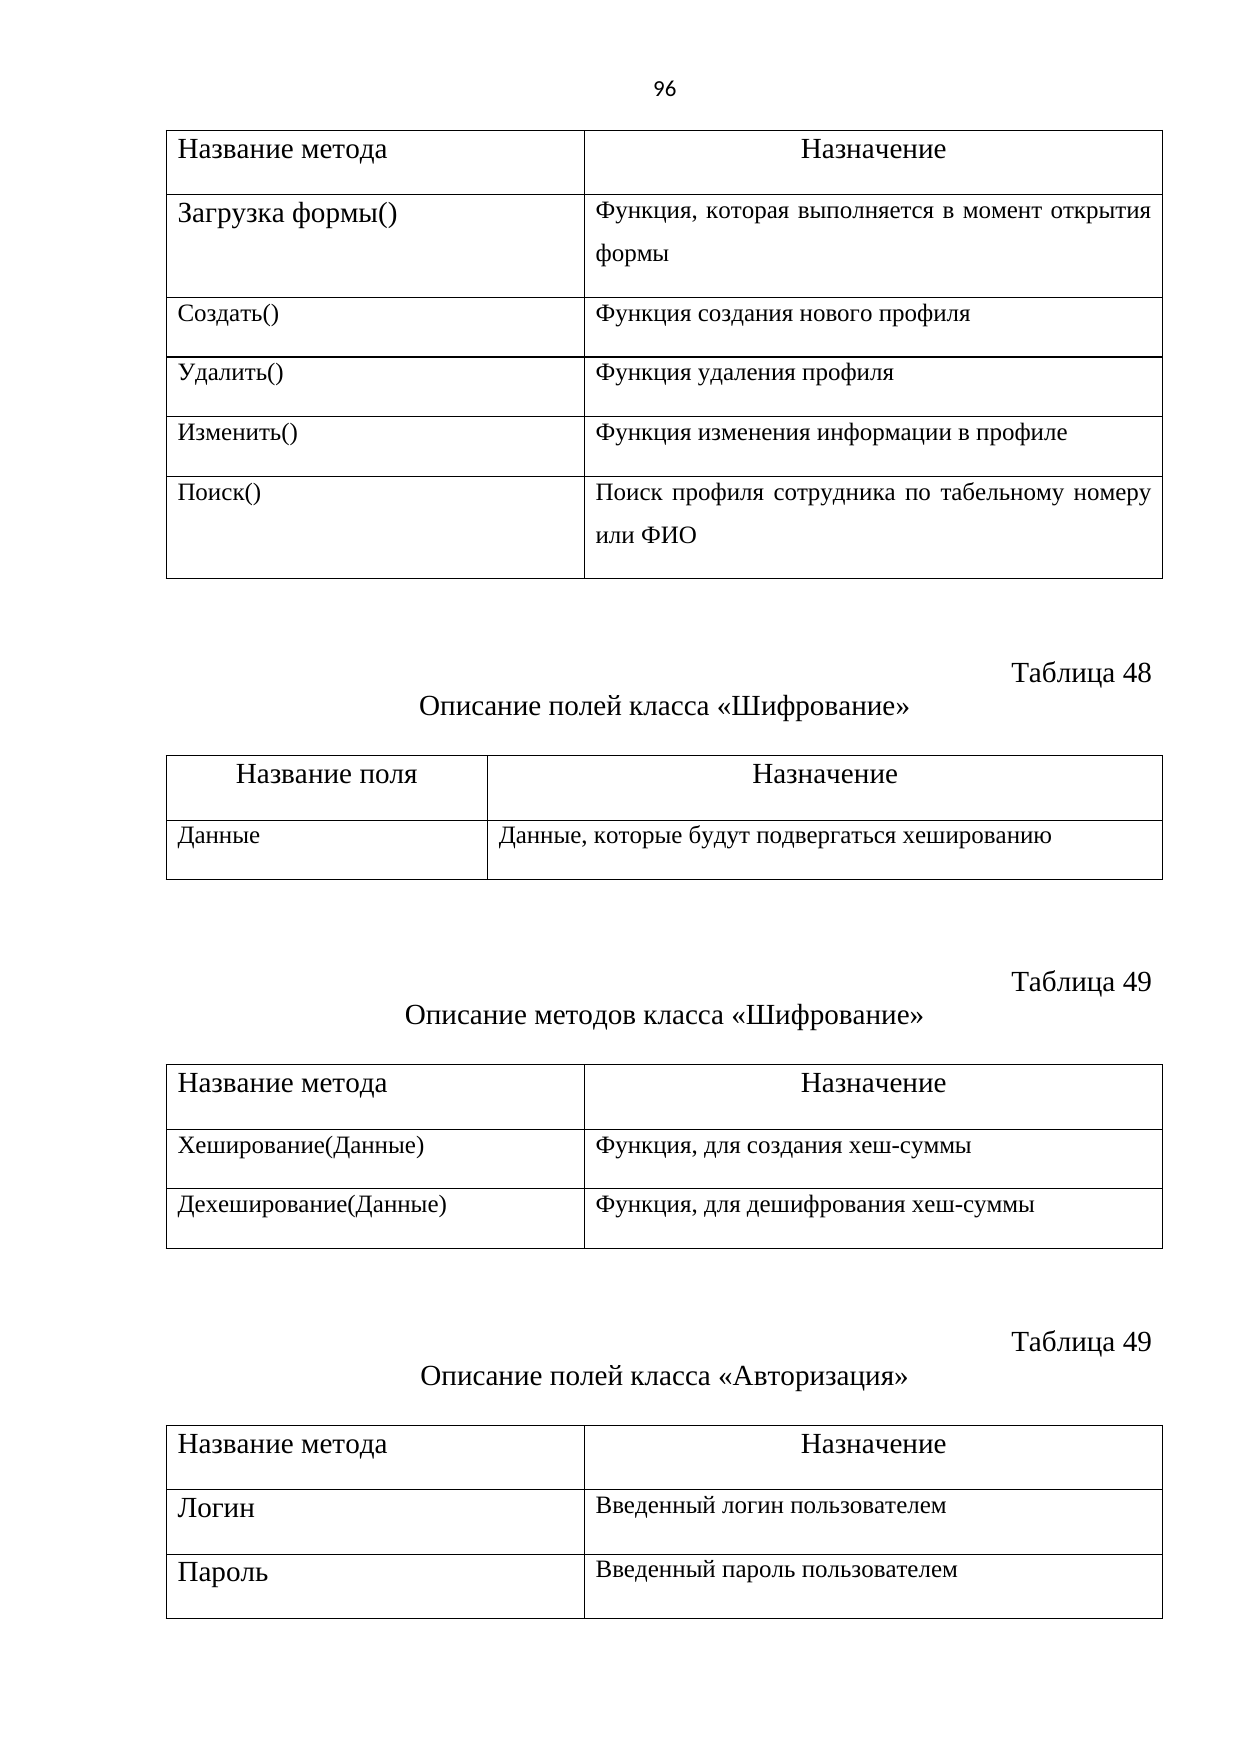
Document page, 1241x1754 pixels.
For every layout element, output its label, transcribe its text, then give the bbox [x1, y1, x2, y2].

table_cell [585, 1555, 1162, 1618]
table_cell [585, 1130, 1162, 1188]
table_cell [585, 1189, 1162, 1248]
text Описание полей класса «Авторизация» [177, 1358, 1152, 1391]
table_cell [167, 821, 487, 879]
text Описание методов класса «Шифрование» [177, 997, 1152, 1031]
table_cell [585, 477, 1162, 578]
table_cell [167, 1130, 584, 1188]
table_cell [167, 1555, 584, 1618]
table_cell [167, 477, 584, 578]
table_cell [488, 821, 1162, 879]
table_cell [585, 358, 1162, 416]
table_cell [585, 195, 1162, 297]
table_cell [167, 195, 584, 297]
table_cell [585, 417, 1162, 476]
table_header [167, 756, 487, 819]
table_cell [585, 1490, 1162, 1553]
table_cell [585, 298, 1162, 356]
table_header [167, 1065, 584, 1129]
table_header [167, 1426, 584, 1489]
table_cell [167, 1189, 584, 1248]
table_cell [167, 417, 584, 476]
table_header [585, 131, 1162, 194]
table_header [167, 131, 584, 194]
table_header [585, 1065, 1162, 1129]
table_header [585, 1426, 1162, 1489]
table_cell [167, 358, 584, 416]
text Таблица 49 [251, 964, 1152, 997]
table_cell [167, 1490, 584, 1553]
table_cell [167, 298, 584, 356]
text Описание полей класса «Шифрование» [177, 688, 1152, 722]
text Таблица 48 [251, 655, 1152, 688]
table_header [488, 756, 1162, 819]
text Таблица 49 [251, 1324, 1152, 1358]
